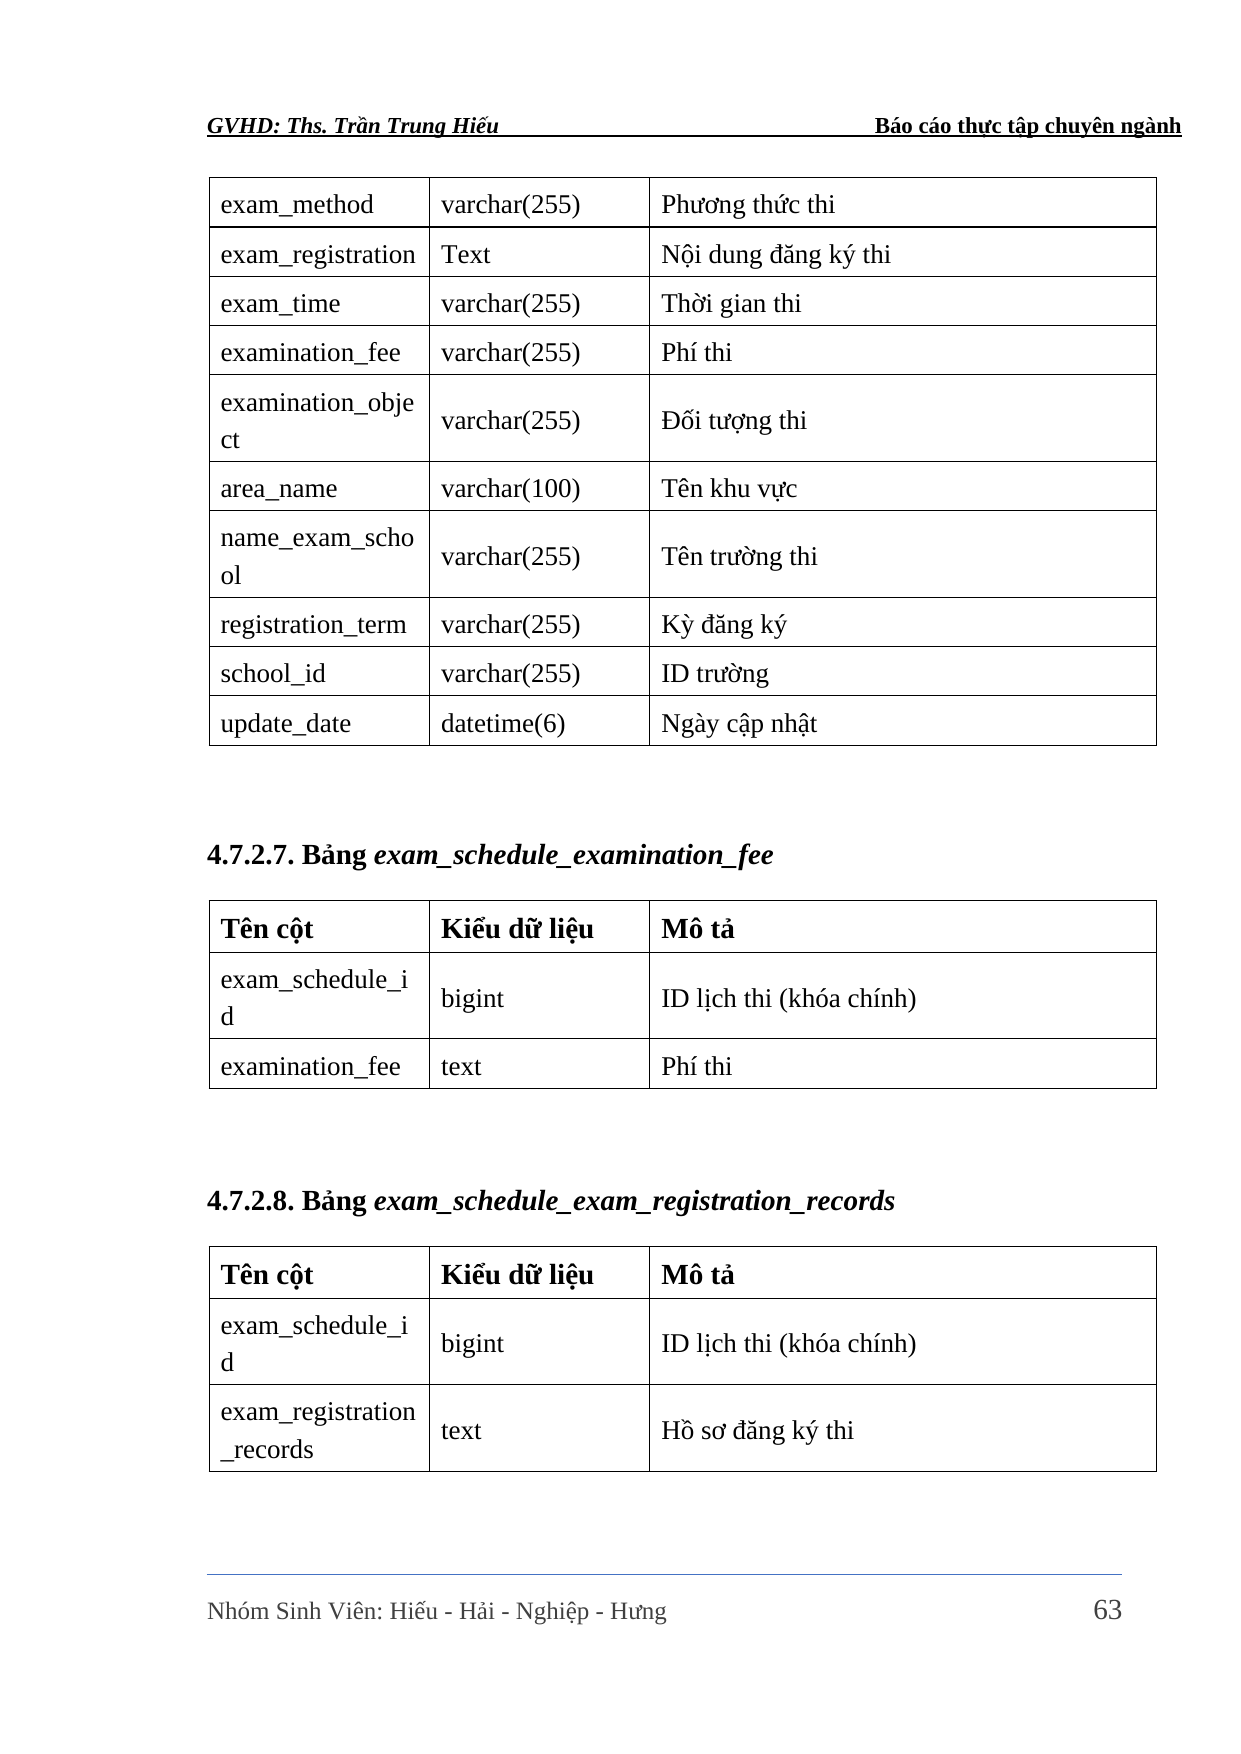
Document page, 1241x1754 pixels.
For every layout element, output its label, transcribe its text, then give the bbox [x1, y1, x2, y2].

table_cell exam_schedule_id [210, 953, 429, 1038]
table_cell Tên trường thi [650, 511, 1156, 597]
table_cell exam_registration_records [210, 1385, 429, 1471]
table_cell Đối tượng thi [650, 375, 1156, 461]
table_cell school_id [210, 647, 429, 695]
table_header Tên cột [210, 901, 429, 952]
table_cell bigint [430, 953, 649, 1038]
table_cell varchar(255) [430, 647, 649, 695]
table_cell Text [430, 228, 649, 276]
table_cell examination_fee [210, 326, 429, 374]
table_cell text [430, 1385, 649, 1471]
table_cell Ngày cập nhật [650, 696, 1156, 744]
table_cell varchar(255) [430, 178, 649, 226]
table_cell Phương thức thi [650, 178, 1156, 226]
table_cell Thời gian thi [650, 277, 1156, 325]
table_cell varchar(255) [430, 277, 649, 325]
table_cell area_name [210, 462, 429, 510]
table_cell Tên khu vực [650, 462, 1156, 510]
table_cell datetime(6) [430, 696, 649, 744]
table_header Kiểu dữ liệu [430, 901, 649, 952]
table_cell Phí thi [650, 1039, 1156, 1088]
table_cell examination_fee [210, 1039, 429, 1088]
table_cell Phí thi [650, 326, 1156, 374]
table_cell ID lịch thi (khóa chính) [650, 1299, 1156, 1384]
table_cell Kỳ đăng ký [650, 598, 1156, 646]
text 4.7.2.8. Bảng exam_schedule_exam_registration_records [207, 1183, 1122, 1217]
table_cell exam_time [210, 277, 429, 325]
table_header Tên cột [210, 1247, 429, 1297]
table_cell exam_schedule_id [210, 1299, 429, 1384]
table_cell varchar(255) [430, 511, 649, 597]
table_cell registration_term [210, 598, 429, 646]
table_cell bigint [430, 1299, 649, 1384]
table_cell examination_object [210, 375, 429, 461]
table_cell ID trường [650, 647, 1156, 695]
table_header Kiểu dữ liệu [430, 1247, 649, 1297]
table_cell update_date [210, 696, 429, 744]
table_cell text [430, 1039, 649, 1088]
table_cell name_exam_school [210, 511, 429, 597]
table_cell ID lịch thi (khóa chính) [650, 953, 1156, 1038]
text 4.7.2.7. Bảng exam_schedule_examination_fee [207, 837, 1122, 871]
table_header Mô tả [650, 901, 1156, 952]
table_cell Hồ sơ đăng ký thi [650, 1385, 1156, 1471]
table_cell varchar(255) [430, 375, 649, 461]
table_cell exam_method [210, 178, 429, 226]
table_cell varchar(255) [430, 326, 649, 374]
table_cell Nội dung đăng ký thi [650, 228, 1156, 276]
table_header Mô tả [650, 1247, 1156, 1297]
table_cell exam_registration [210, 228, 429, 276]
table_cell varchar(255) [430, 598, 649, 646]
table_cell varchar(100) [430, 462, 649, 510]
